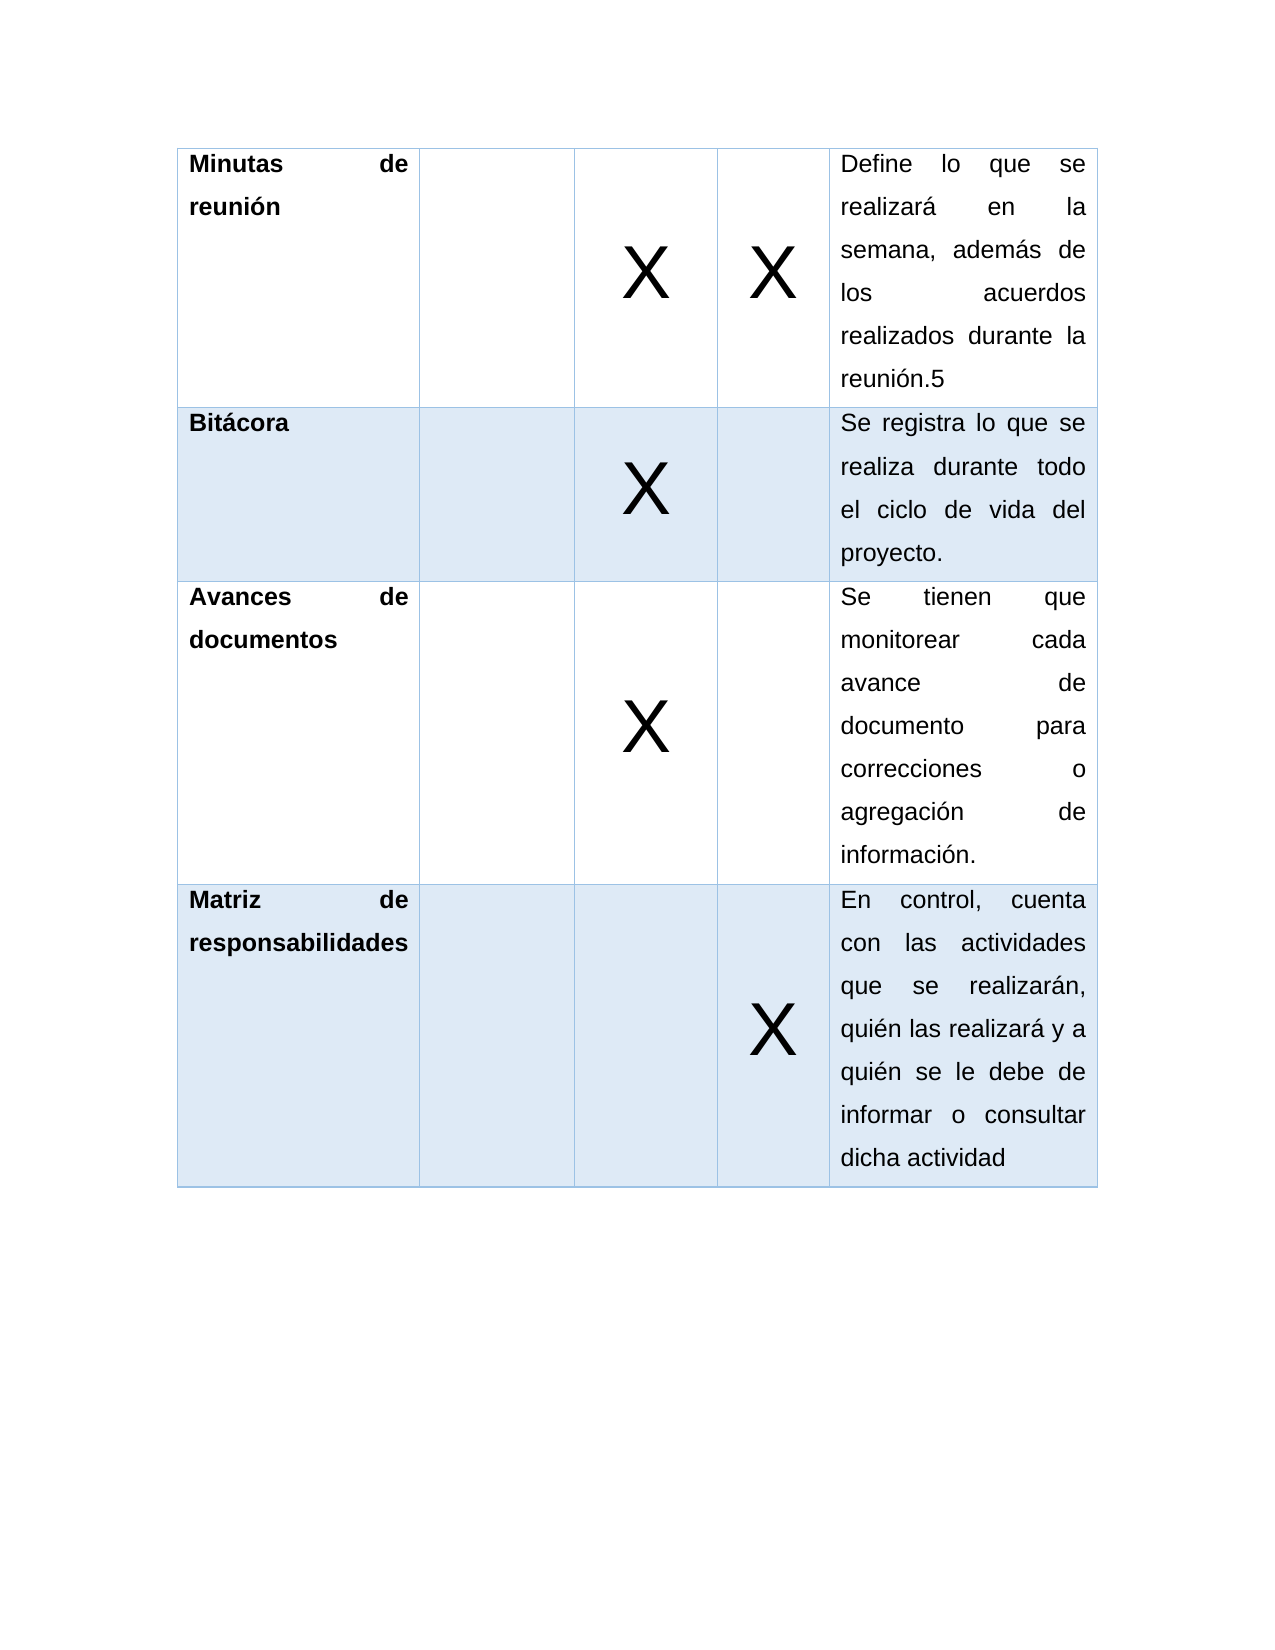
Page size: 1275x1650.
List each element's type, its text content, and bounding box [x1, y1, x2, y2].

table_cell X [575, 149, 717, 407]
table_cell Se registra lo que se realiza durante todo el ciclo de vida del proyecto. [830, 408, 1097, 581]
table_cell Define lo que se realizará en la semana, además de los acuerdos realizados durante la reunión.5 [830, 149, 1097, 407]
table_cell En control, cuenta con las actividades que se realizarán, quién las realizará y a quién se le debe de informar o consultar dicha actividad [830, 885, 1097, 1186]
table_cell [420, 582, 574, 883]
table_cell [420, 885, 574, 1186]
table_cell X [718, 149, 829, 407]
table_cell [420, 408, 574, 581]
table_cell Matriz de responsabilidades [178, 885, 419, 1186]
table_cell [718, 408, 829, 581]
table_cell X [575, 582, 717, 883]
table_cell [718, 582, 829, 883]
table_cell Bitácora [178, 408, 419, 581]
table_cell Avances de documentos [178, 582, 419, 883]
table_cell X [718, 885, 829, 1186]
table_cell Minutas de reunión [178, 149, 419, 407]
table_cell Se tienen que monitorear cada avance de documento para correcciones o agregación de información. [830, 582, 1097, 883]
table_cell [420, 149, 574, 407]
table_cell [575, 885, 717, 1186]
table_cell X [575, 408, 717, 581]
